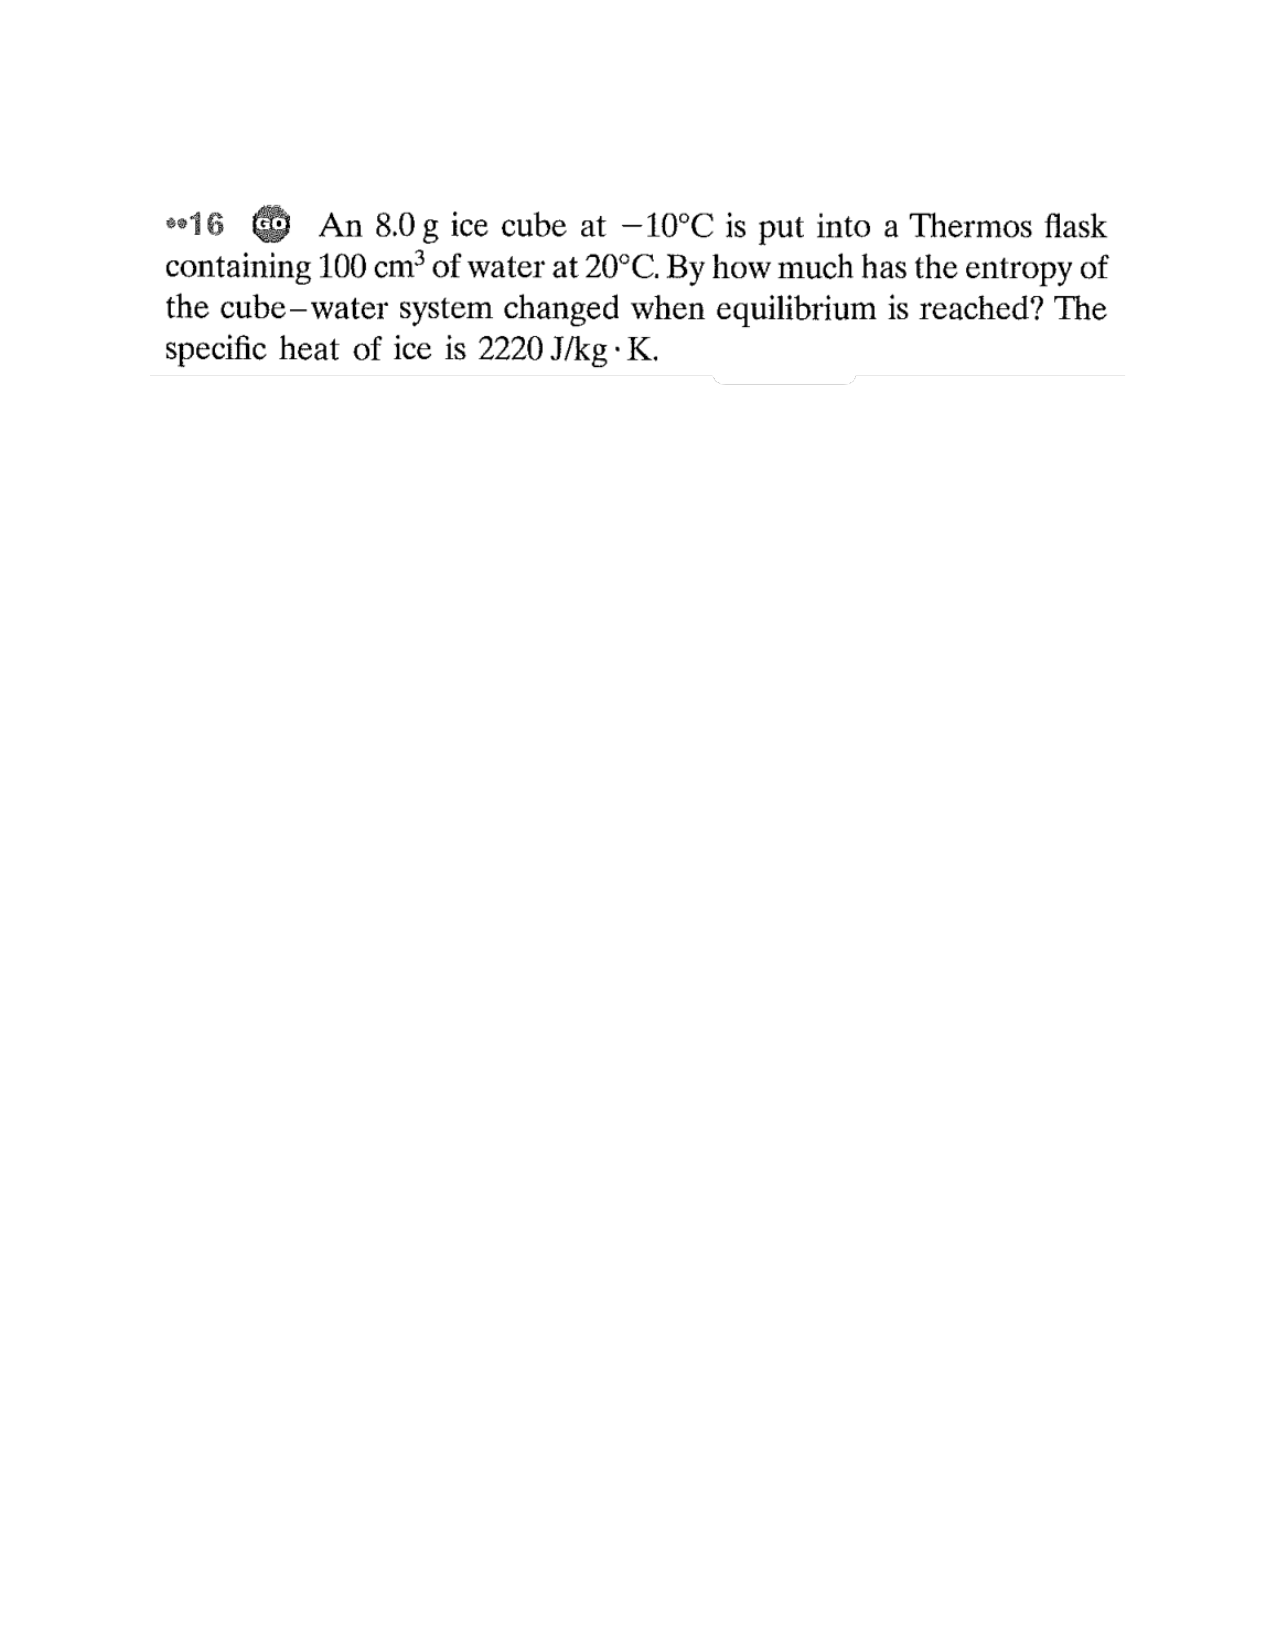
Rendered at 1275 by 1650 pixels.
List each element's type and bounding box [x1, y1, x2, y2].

picture [150, 196, 1125, 386]
